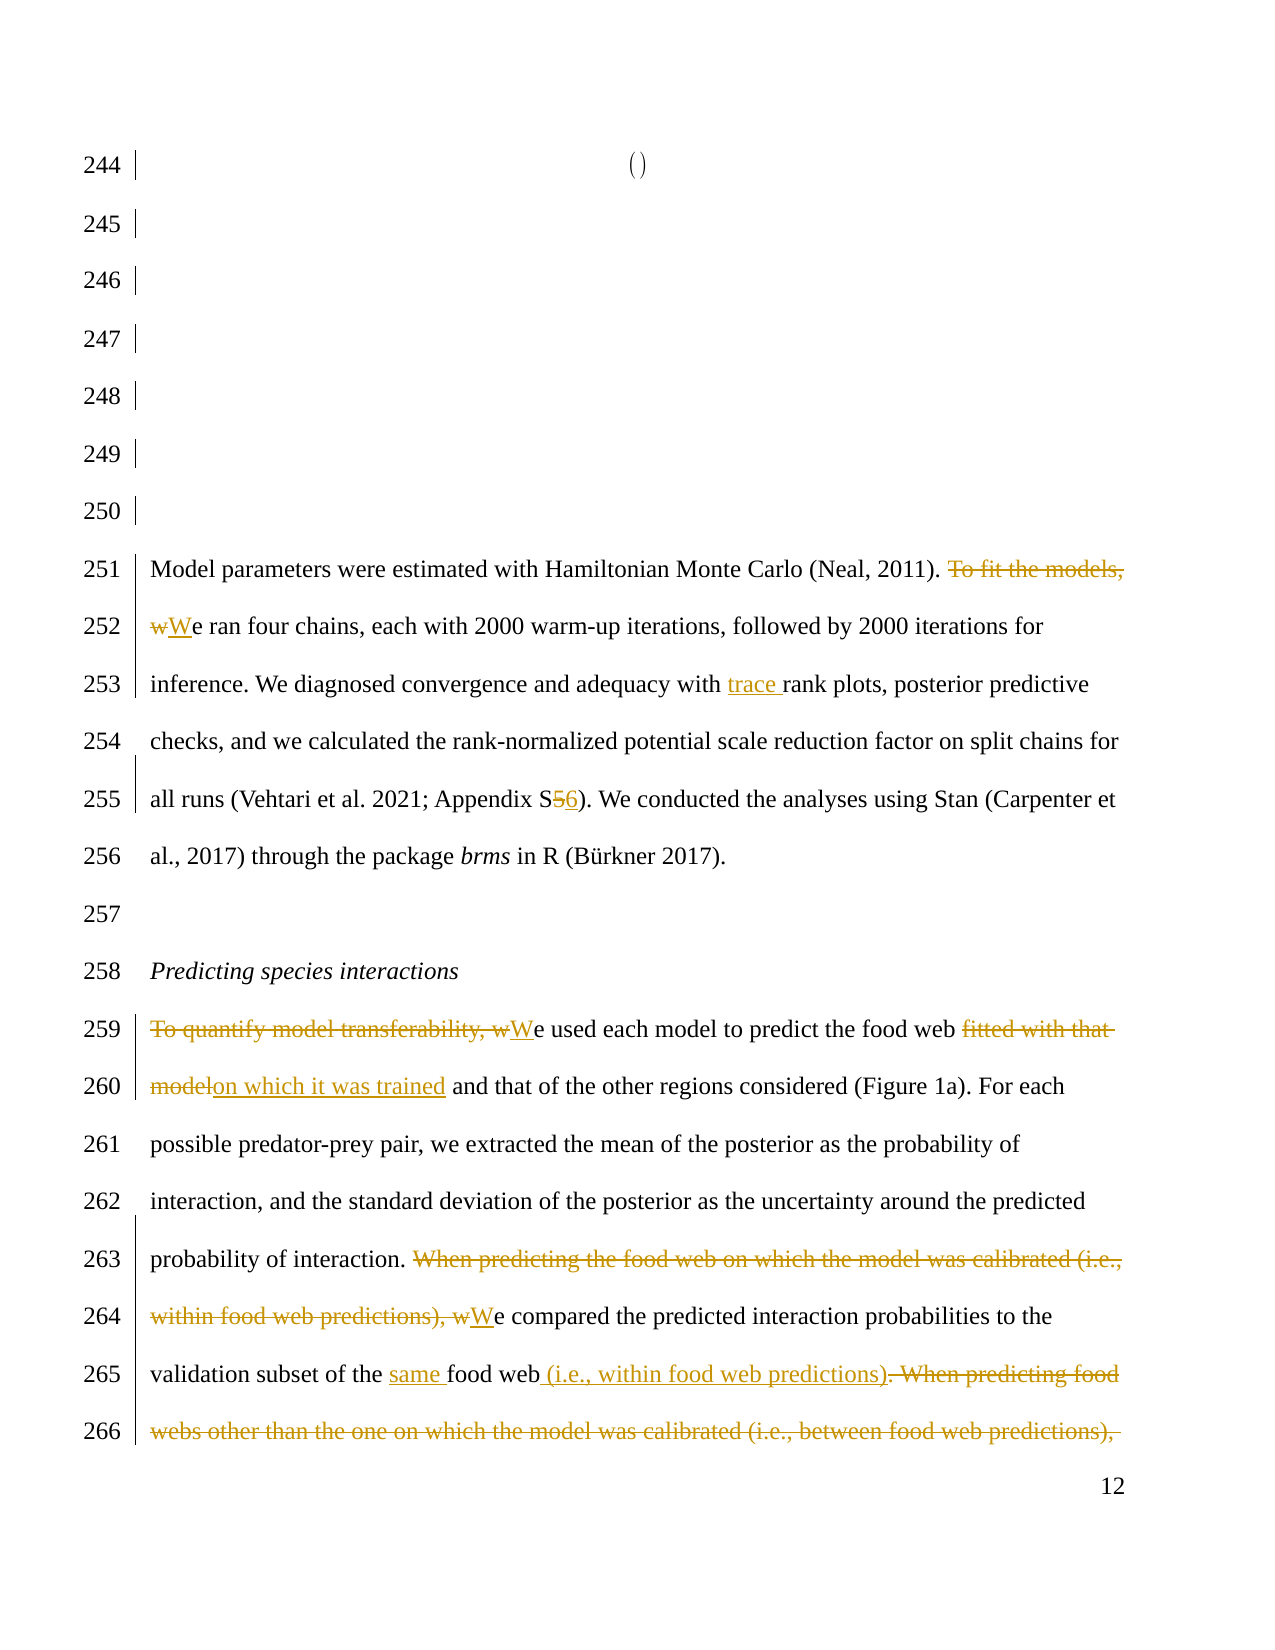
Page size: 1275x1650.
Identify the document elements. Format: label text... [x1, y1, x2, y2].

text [150, 1014, 1125, 1445]
text Predicting species interactions [150, 956, 1125, 985]
text Model parameters were estimated with Hamiltonian Monte Carlo (Neal, 2011). e ran four chains, each with 2000 warm-up iterations, followed by 2000 iterations for inference. We diagnosed convergence and adequacy with rank plots, posterior predictive checks, and we calculated the rank-normalized potential scale reduction factor on split chains for all runs (Vehtari et al. 2021; Appendix S). We conducted the analyses using Stan (Carpenter et al., 2017) through the package brms in R (Bürkner 2017). [150, 554, 1125, 870]
